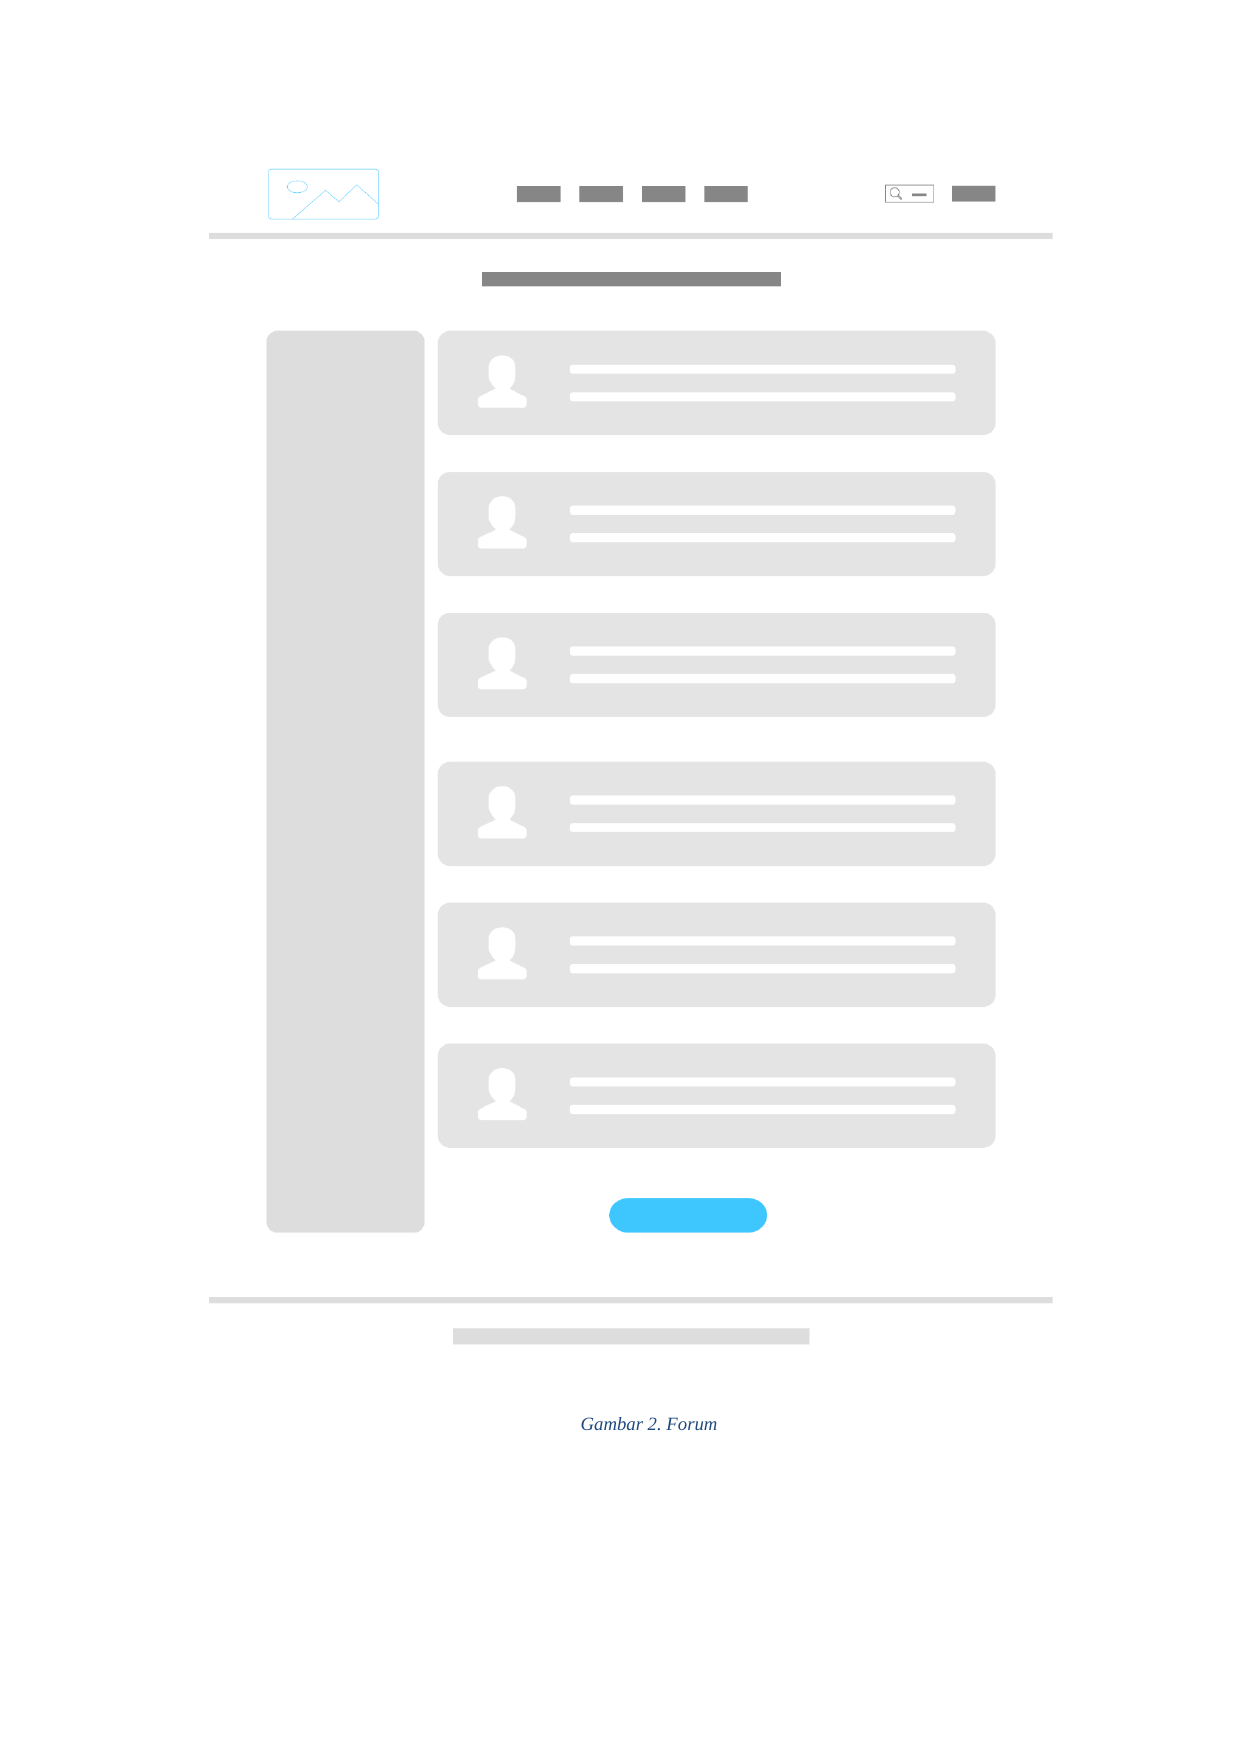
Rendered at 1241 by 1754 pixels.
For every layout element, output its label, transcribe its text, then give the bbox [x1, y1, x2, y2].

picture [209, 150, 1053, 1380]
